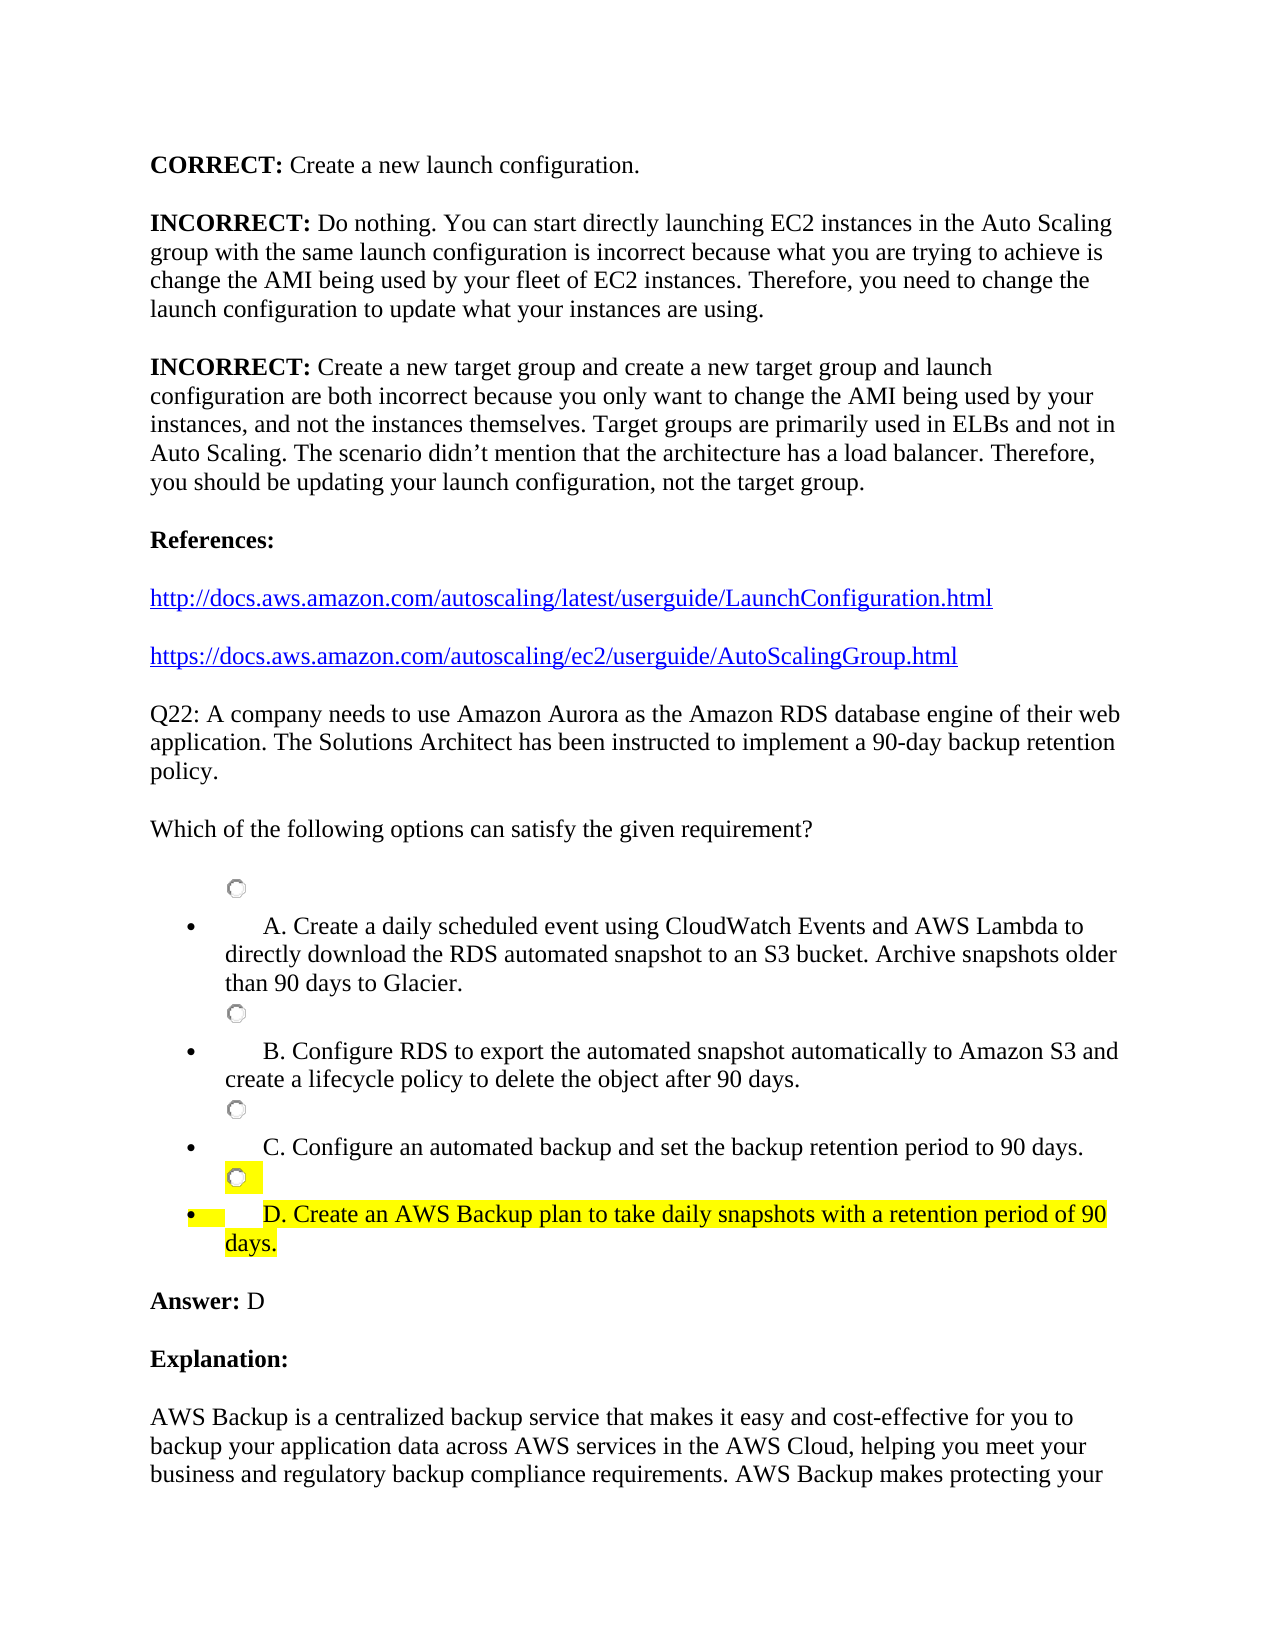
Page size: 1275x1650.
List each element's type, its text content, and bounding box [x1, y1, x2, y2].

text INCORRECT: Do nothing. You can start directly launching EC2 instances in the Auto Scaling group with the same launch configuration is incorrect because what you are trying to achieve is change the AMI being used by your fleet of EC2 instances. Therefore, you need to change the launch configuration to update what your instances are using. [150, 208, 1125, 323]
text CORRECT: Create a new launch configuration. [150, 150, 1125, 179]
list D. Create an AWS Backup plan to take daily snapshots with a retention period of 90 days. [187, 1161, 1125, 1257]
text INCORRECT: Create a new target group and create a new target group and launch configuration are both incorrect because you only want to change the AMI being used by your instances, and not the instances themselves. Target groups are primarily used in ELBs and not in Auto Scaling. The scenario didn’t mention that the architecture has a load balancer. Therefore, you should be updating your launch configuration, not the target group. [150, 352, 1125, 496]
text References: [150, 525, 1125, 554]
list C. Configure an automated backup and set the backup retention period to 90 days. [187, 1093, 1125, 1161]
list A. Create a daily scheduled event using CloudWatch Events and AWS Lambda to directly download the RDS automated snapshot to an S3 bucket. Archive snapshots older than 90 days to Glacier. [187, 872, 1125, 997]
text Q22: A company needs to use Amazon Aurora as the Amazon RDS database engine of their web application. The Solutions Architect has been instructed to implement a 90-day backup retention policy. [150, 699, 1125, 785]
list B. Configure RDS to export the automated snapshot automatically to Amazon S3 and create a lifecycle policy to delete the object after 90 days. [187, 997, 1125, 1093]
text https://docs.aws.amazon.com/autoscaling/ec2/userguide/AutoScalingGroup.html [150, 641, 1125, 669]
text Which of the following options can satisfy the given requirement? [150, 814, 1125, 843]
text http://docs.aws.amazon.com/autoscaling/latest/userguide/LaunchConfiguration.html [150, 583, 1125, 612]
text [150, 1402, 1125, 1488]
text Answer: D [150, 1286, 1125, 1315]
text Explanation: [150, 1344, 1125, 1373]
